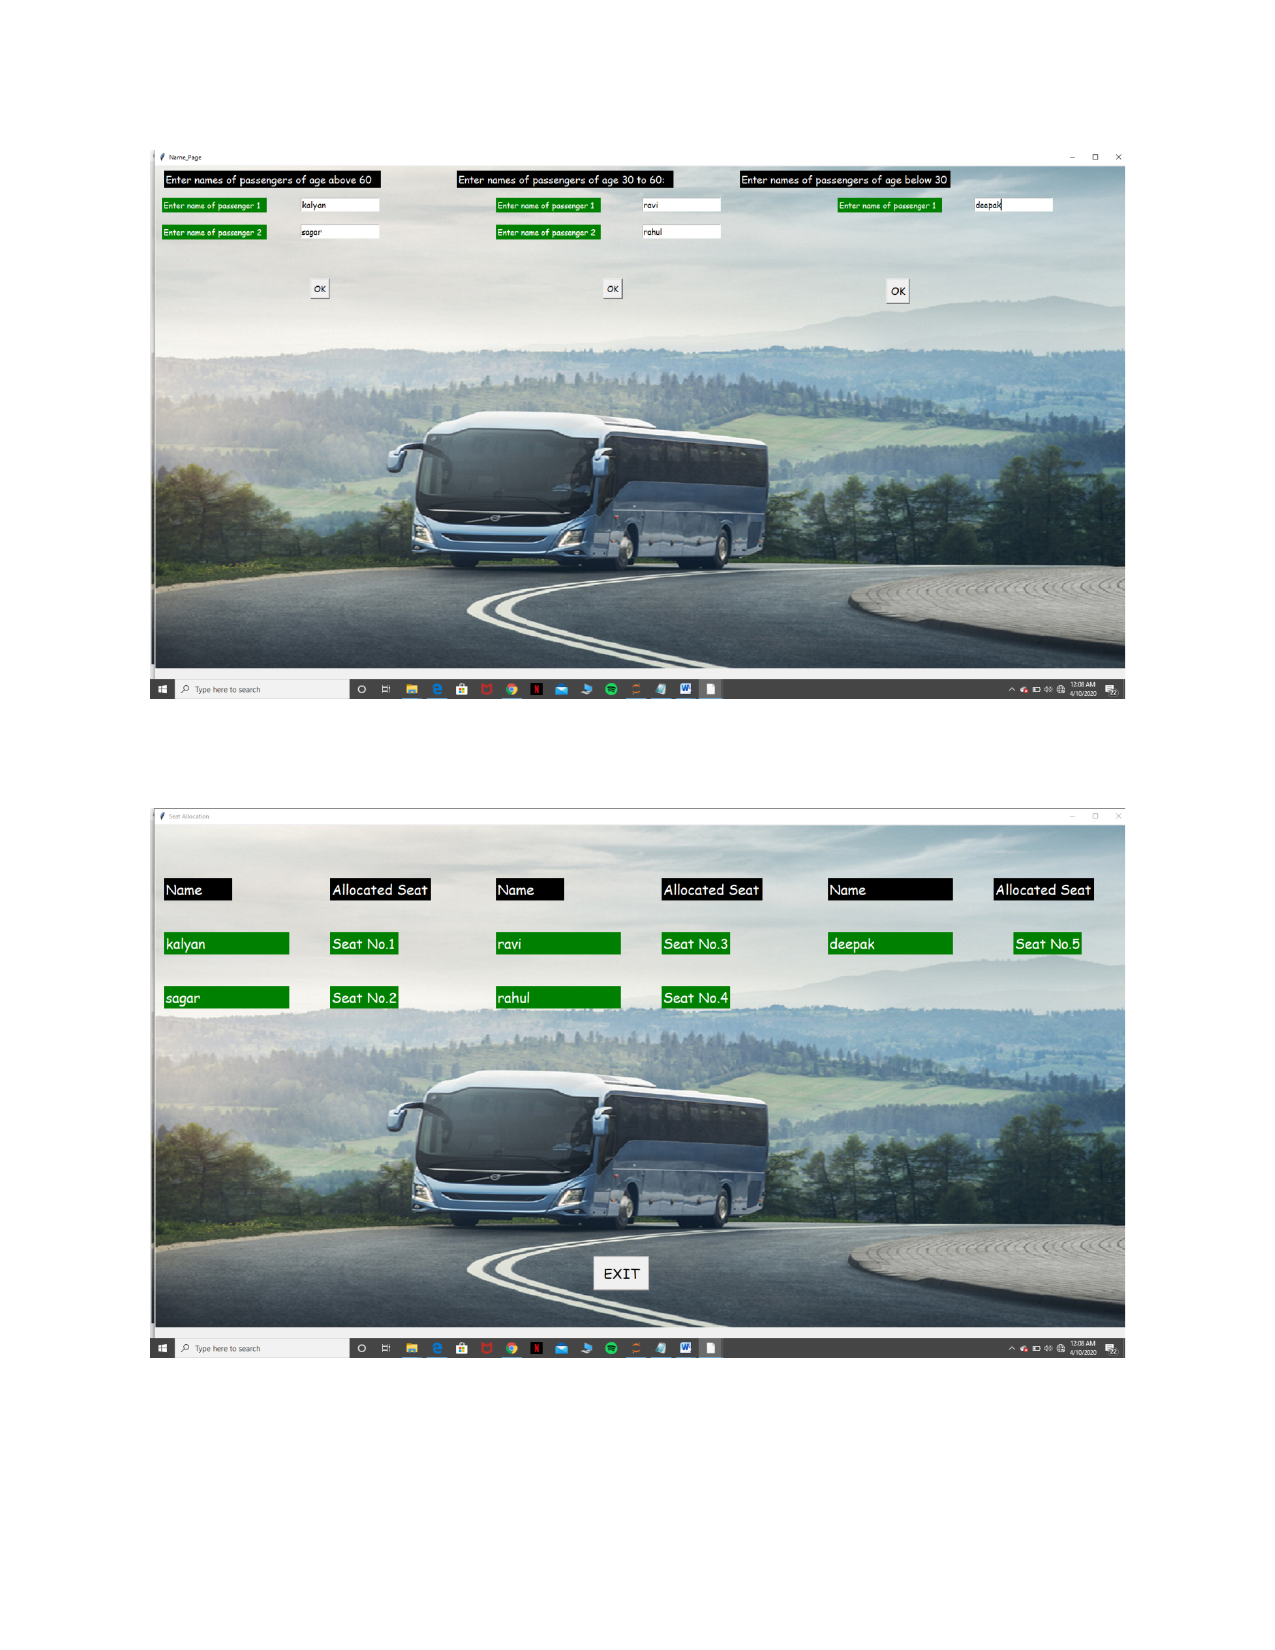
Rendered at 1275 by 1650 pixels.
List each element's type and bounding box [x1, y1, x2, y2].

picture [150, 150, 1125, 699]
picture [150, 808, 1125, 1358]
